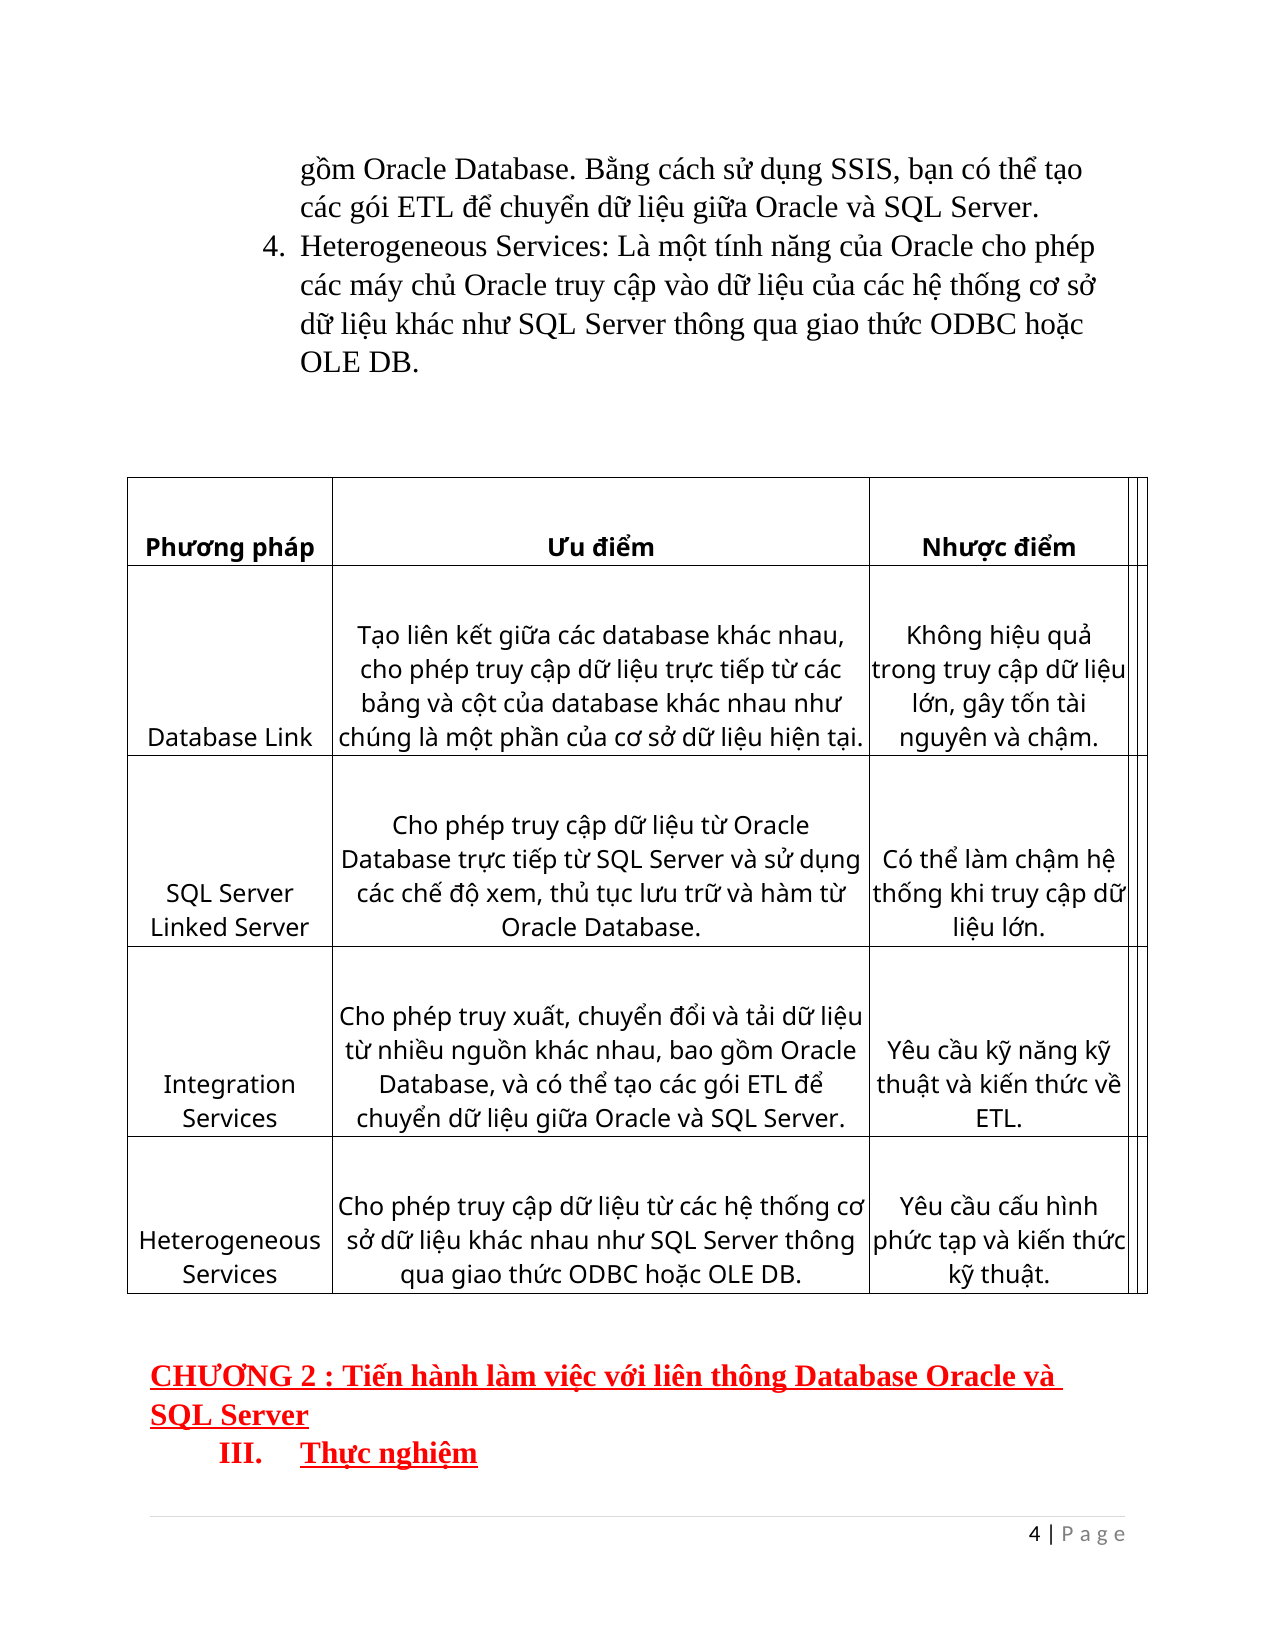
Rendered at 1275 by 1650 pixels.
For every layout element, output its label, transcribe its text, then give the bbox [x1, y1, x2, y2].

table_cell [1138, 756, 1147, 946]
list Heterogeneous Services: Là một tính năng của Oracle cho phép các máy chủ Oracle truy cập vào dữ liệu của các hệ thống cơ sở dữ liệu khác như SQL Server thông qua giao thức ODBC hoặc OLE DB. [262, 227, 1125, 380]
table_cell Tạo liên kết giữa các database khác nhau, cho phép truy cập dữ liệu trực tiếp từ các bảng và cột của database khác nhau như chúng là một phần của cơ sở dữ liệu hiện tại. [333, 566, 869, 755]
table_cell [1138, 947, 1147, 1136]
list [262, 150, 1125, 225]
table_cell Heterogeneous Services [128, 1137, 332, 1292]
table_header Nhược điểm [870, 478, 1128, 565]
table_cell Cho phép truy cập dữ liệu từ các hệ thống cơ sở dữ liệu khác nhau như SQL Server thông qua giao thức ODBC hoặc OLE DB. [333, 1137, 869, 1292]
table_cell Database Link [128, 566, 332, 755]
table_cell [1129, 947, 1137, 1136]
table_cell [1129, 566, 1137, 755]
table_cell SQL Server Linked Server [128, 756, 332, 946]
table_cell Không hiệu quả trong truy cập dữ liệu lớn, gây tốn tài nguyên và chậm. [870, 566, 1128, 755]
table_header Phương pháp [128, 478, 332, 565]
table_cell Cho phép truy xuất, chuyển đổi và tải dữ liệu từ nhiều nguồn khác nhau, bao gồm Oracle Database, và có thể tạo các gói ETL để chuyển dữ liệu giữa Oracle và SQL Server. [333, 947, 869, 1136]
table_header [1138, 478, 1147, 565]
subtitle CHƯƠNG 2 : Tiến hành làm việc với liên thông Database Oracle và SQL Server [150, 1357, 1125, 1432]
table_cell [1129, 1137, 1137, 1292]
table_cell Cho phép truy cập dữ liệu từ Oracle Database trực tiếp từ SQL Server và sử dụng các chế độ xem, thủ tục lưu trữ và hàm từ Oracle Database. [333, 756, 869, 946]
table_cell Có thể làm chậm hệ thống khi truy cập dữ liệu lớn. [870, 756, 1128, 946]
table_cell [1138, 566, 1147, 755]
table_cell [1138, 1137, 1147, 1292]
table_header [1129, 478, 1137, 565]
table_cell Yêu cầu kỹ năng kỹ thuật và kiến thức về ETL. [870, 947, 1128, 1136]
table_header Ưu điểm [333, 478, 869, 565]
table_cell Integration Services [128, 947, 332, 1136]
table_cell [1129, 756, 1137, 946]
list Thực nghiệm [262, 1435, 1125, 1471]
table_cell Yêu cầu cấu hình phức tạp và kiến thức kỹ thuật. [870, 1137, 1128, 1292]
